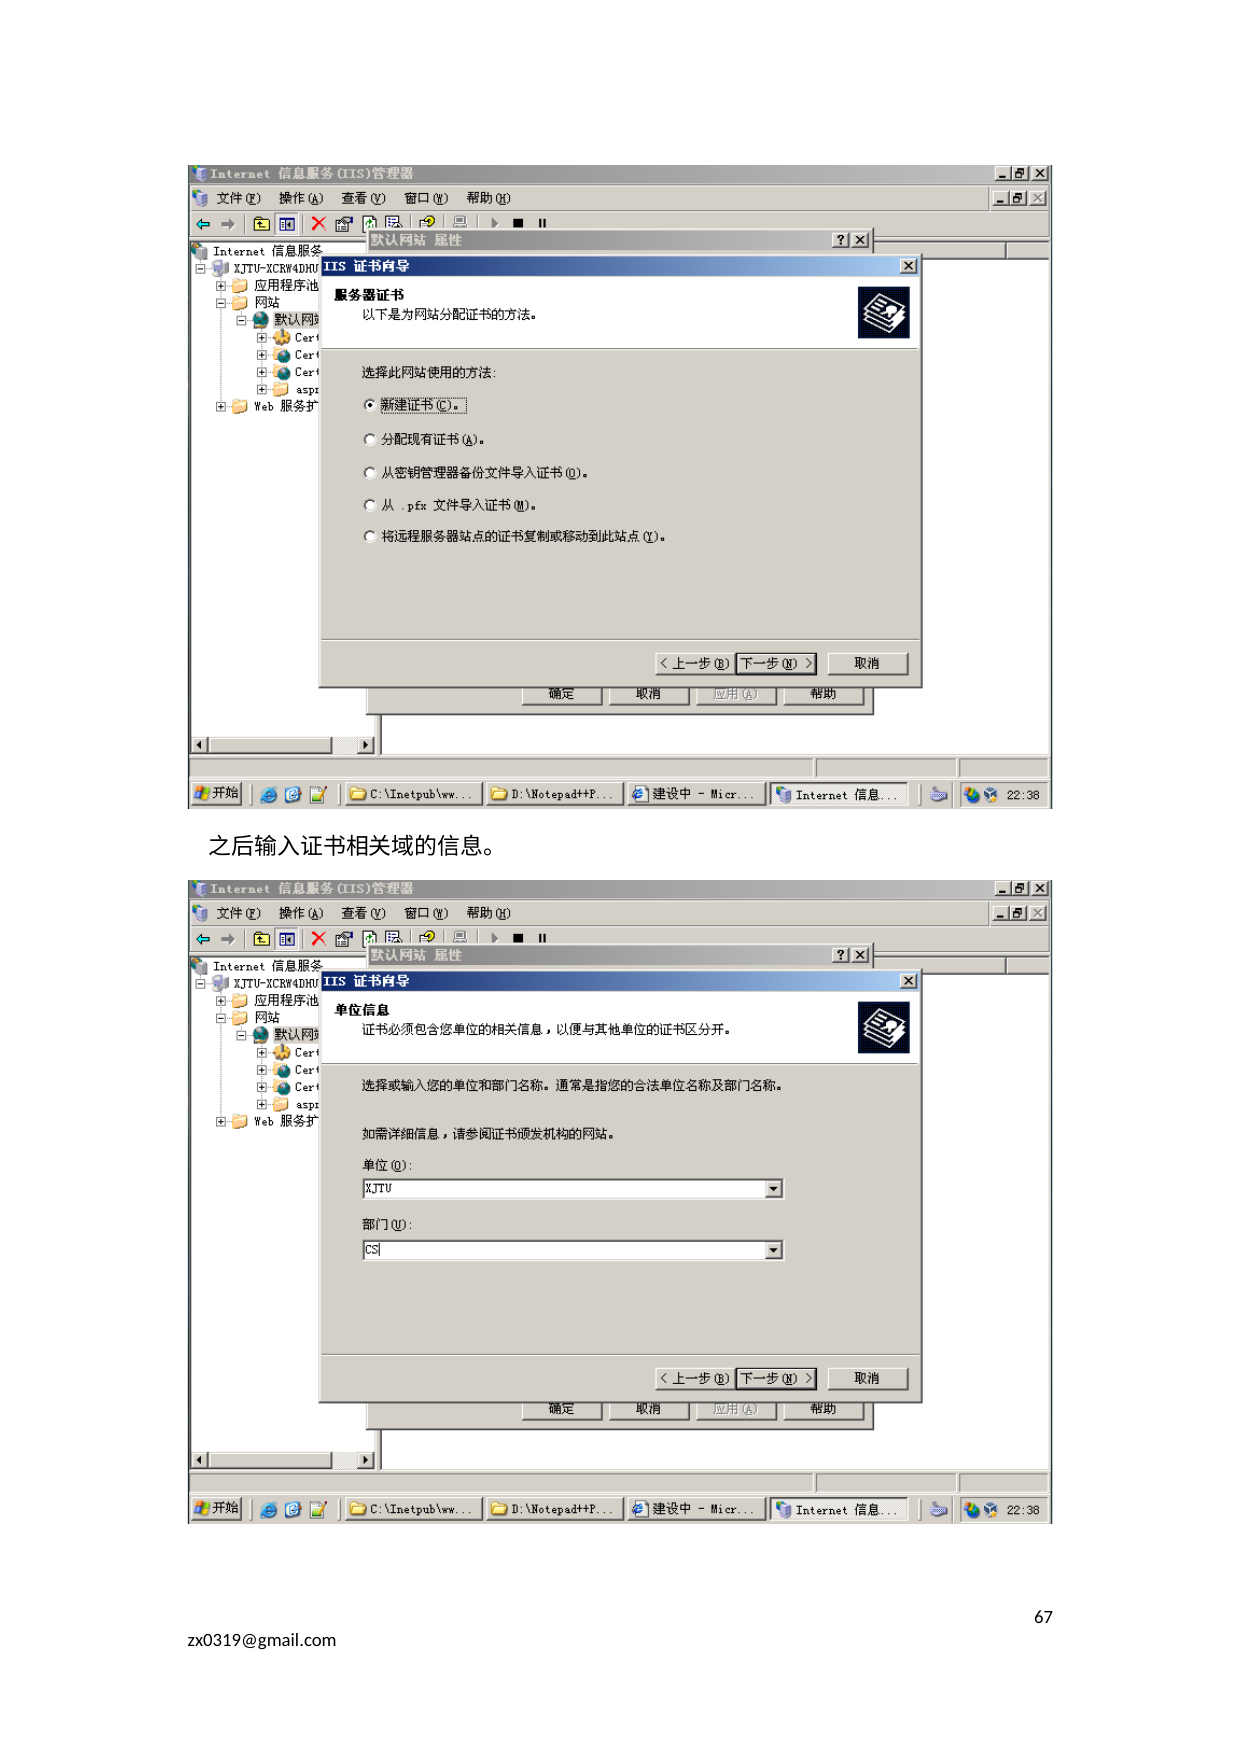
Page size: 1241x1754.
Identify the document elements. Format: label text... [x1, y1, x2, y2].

text 之后输入证书相关域的信息。 [187, 812, 1053, 877]
picture [187, 165, 1053, 809]
picture [187, 880, 1053, 1524]
